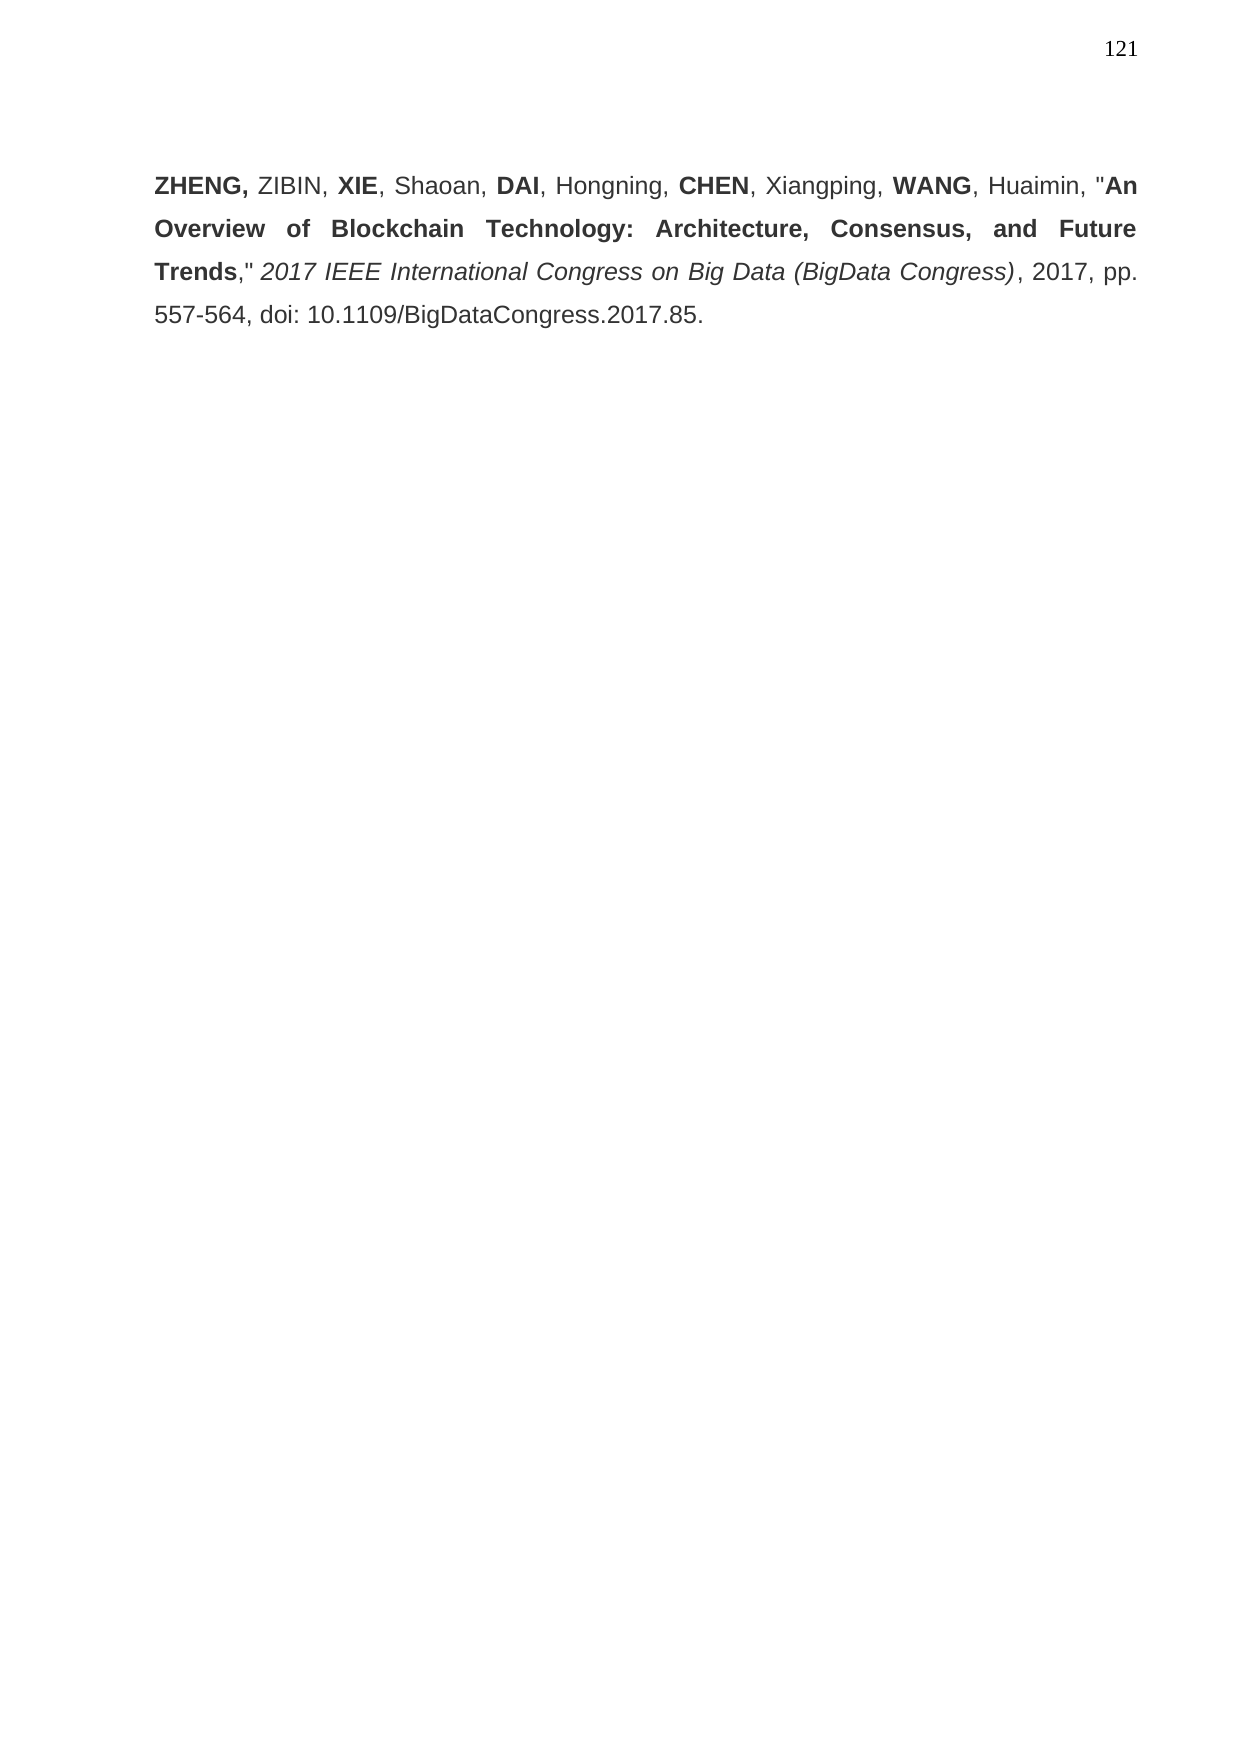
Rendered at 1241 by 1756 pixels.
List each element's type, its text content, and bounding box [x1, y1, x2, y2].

text ZHENG, ZIBIN, XIE, Shaoan, DAI, Hongning, CHEN, Xiangping, WANG, Huaimin, "An Overview of Blockchain Technology: Architecture, Consensus, and Future Trends," 2017 IEEE International Congress on Big Data (BigData Congress), 2017, pp. 557-564, doi: 10.1109/BigDataCongress.2017.85. [154, 243, 1138, 329]
text ZHENG, ZIBIN, XIE, Shaoan, DAI, Hongning, CHEN, Xiangping, WANG, Huaimin, "An Overview of Blockchain Technology: Architecture, Consensus, and Future Trends," 2017 IEEE International Congress on Big Data (BigData Congress), 2017, pp. 557-564, doi: 10.1109/BigDataCongress.2017.85. [154, 171, 1138, 214]
